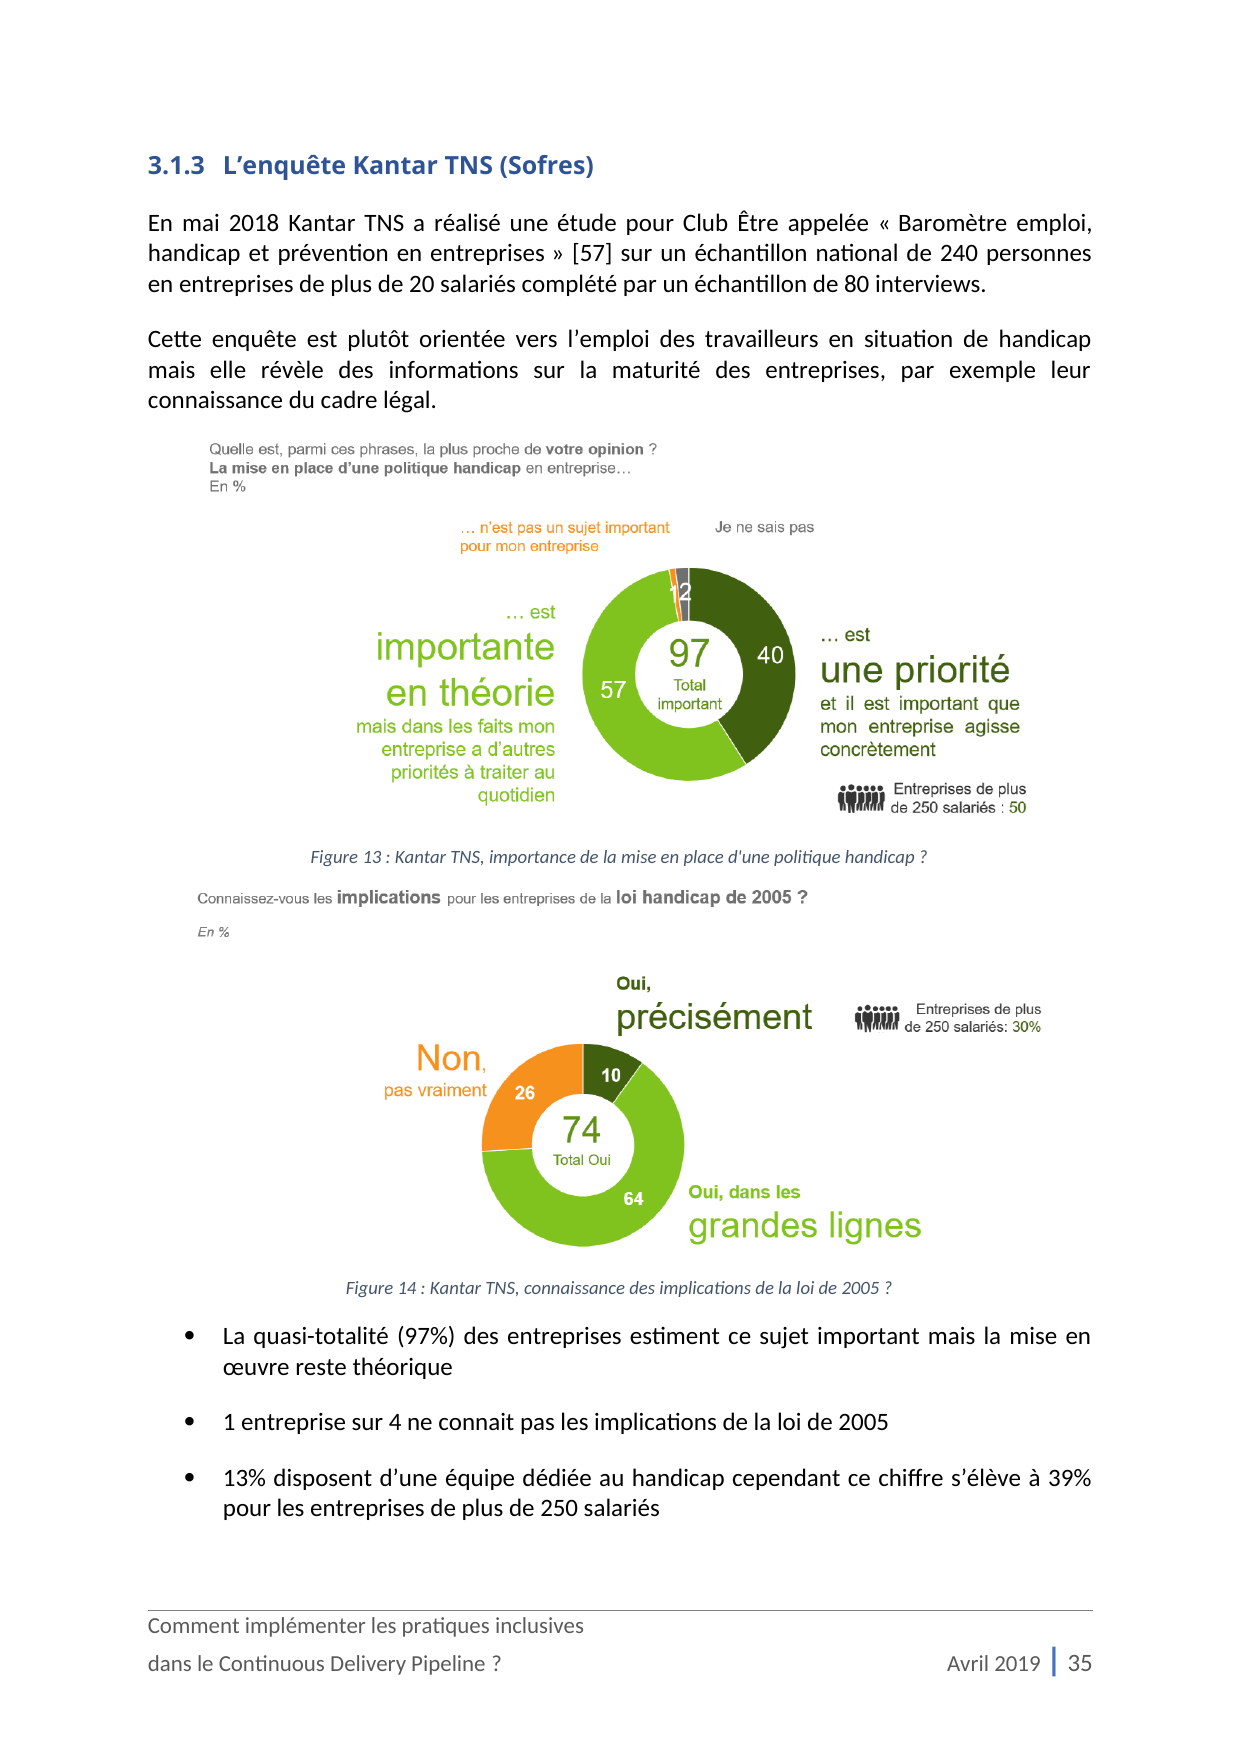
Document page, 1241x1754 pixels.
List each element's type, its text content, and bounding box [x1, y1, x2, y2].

picture [206, 439, 1035, 821]
text Cette enquête est plutôt orientée vers l’emploi des travailleurs en situation de handicap mais elle révèle des informations sur la maturité des entreprises, par exemple leur connaissance du cadre légal. [148, 323, 1093, 415]
picture [193, 889, 1047, 1252]
text En mai 2018 Kantar TNS a réalisé une étude pour Club Être appelée « Baromètre emploi, handicap et prévention en entreprises » [57] sur un échantillon national de 240 personnes en entreprises de plus de 20 salariés complété par un échantillon de 80 interviews. [148, 207, 1093, 298]
list 13% disposent d’une équipe dédiée au handicap cependant ce chiffre s’élève à 39% pour les entreprises de plus de 250 salariés [185, 1462, 1093, 1523]
list 1 entreprise sur 4 ne connait pas les implications de la loi de 2005 [185, 1406, 1093, 1437]
list La quasi-totalité (97%) des entreprises estiment ce sujet important mais la mise en œuvre reste théorique [185, 1320, 1093, 1381]
subtitle L’enquête Kantar TNS (Sofres) [148, 148, 1093, 182]
